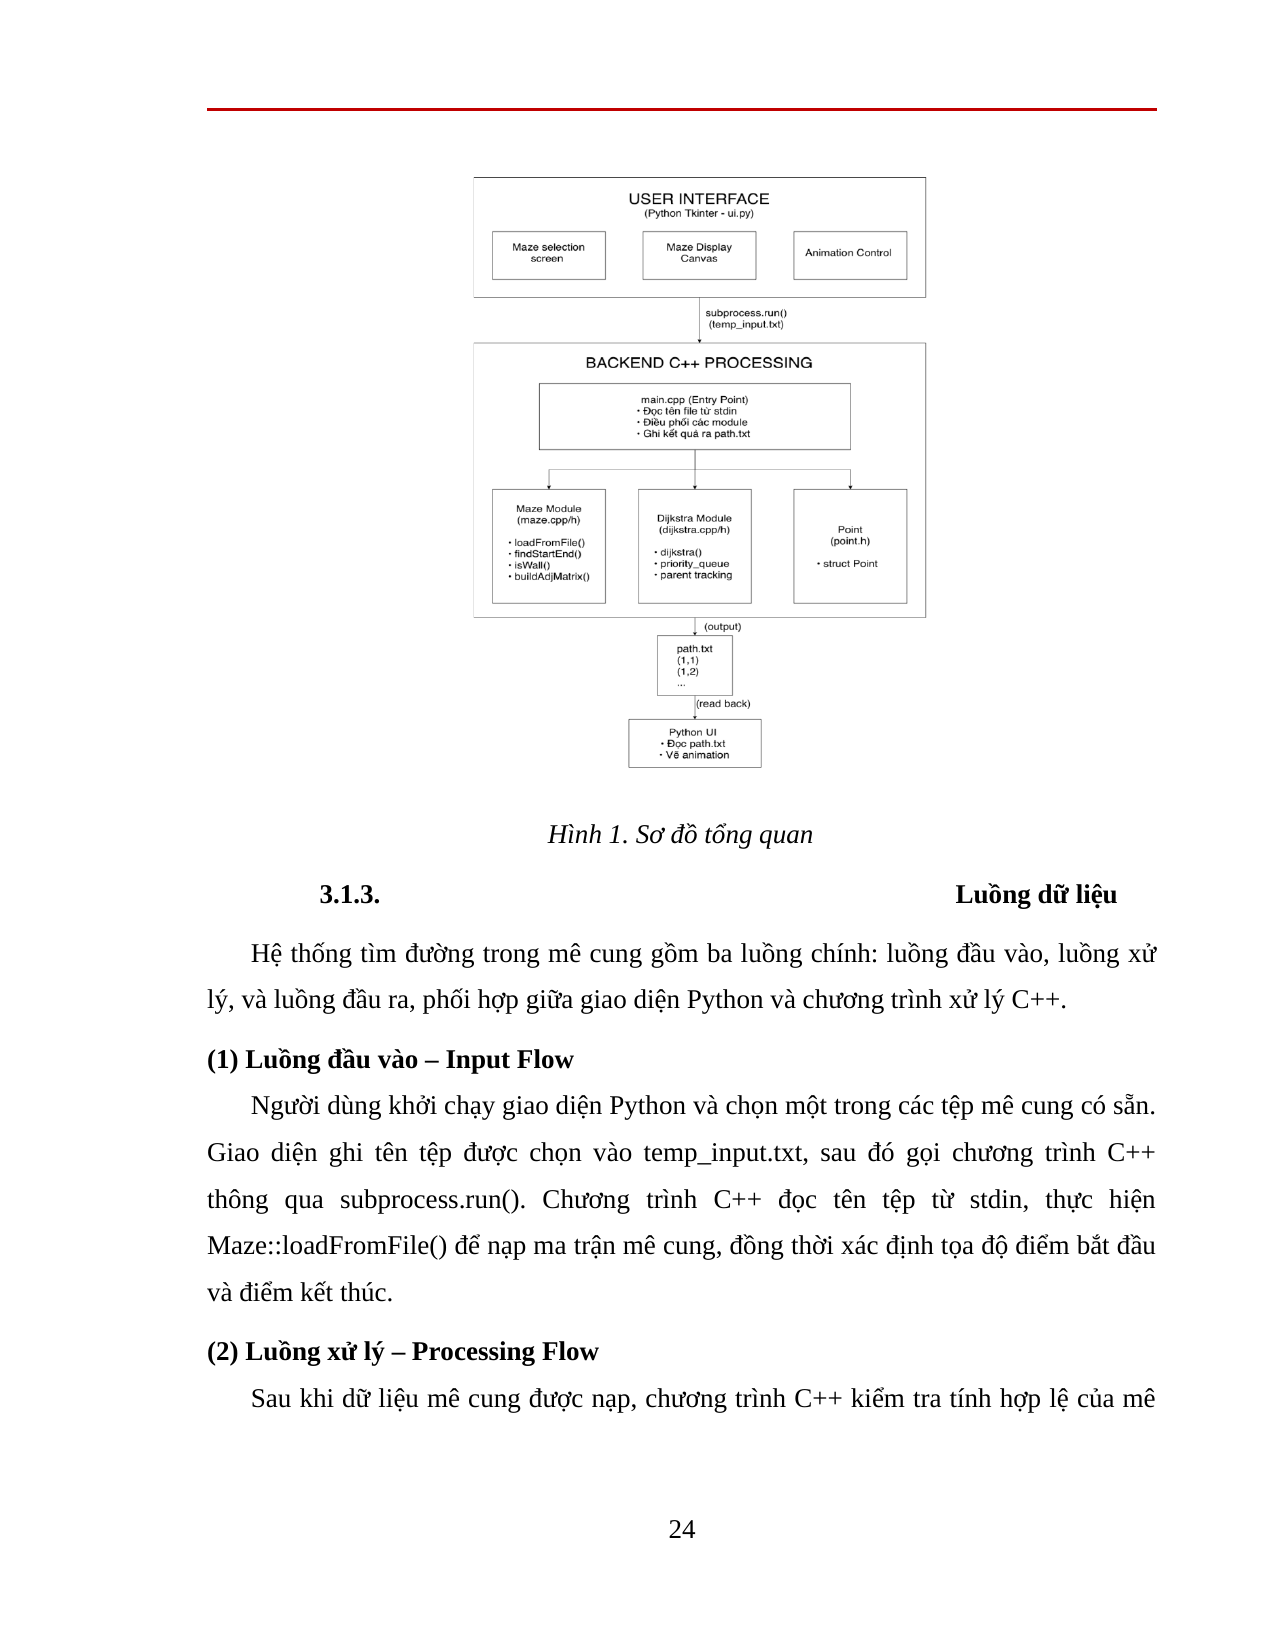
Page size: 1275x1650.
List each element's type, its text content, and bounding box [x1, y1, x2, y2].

text Hình 1. Sơ đồ tổng quan [207, 819, 1157, 850]
text Hệ thống tìm đường trong mê cung gồm ba luồng chính: luồng đầu vào, luồng xử lý, và luồng đầu ra, phối hợp giữa giao diện Python và chương trình xử lý C++. [207, 937, 1157, 1015]
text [207, 1335, 1157, 1413]
picture [473, 177, 935, 795]
list Luồng dữ liệu [319, 878, 1157, 909]
text (1) Luồng đầu vào – Input Flow Người dùng khởi chạy giao diện Python và chọn một trong các tệp mê cung có sẵn. Giao diện ghi tên tệp được chọn vào temp_input.txt, sau đó gọi chương trình C++ thông qua subprocess.run(). Chương trình C++ đọc tên tệp từ stdin, thực hiện Maze::loadFromFile() để nạp ma trận mê cung, đồng thời xác định tọa độ điểm bắt đầu và điểm kết thúc. [207, 1043, 1157, 1307]
